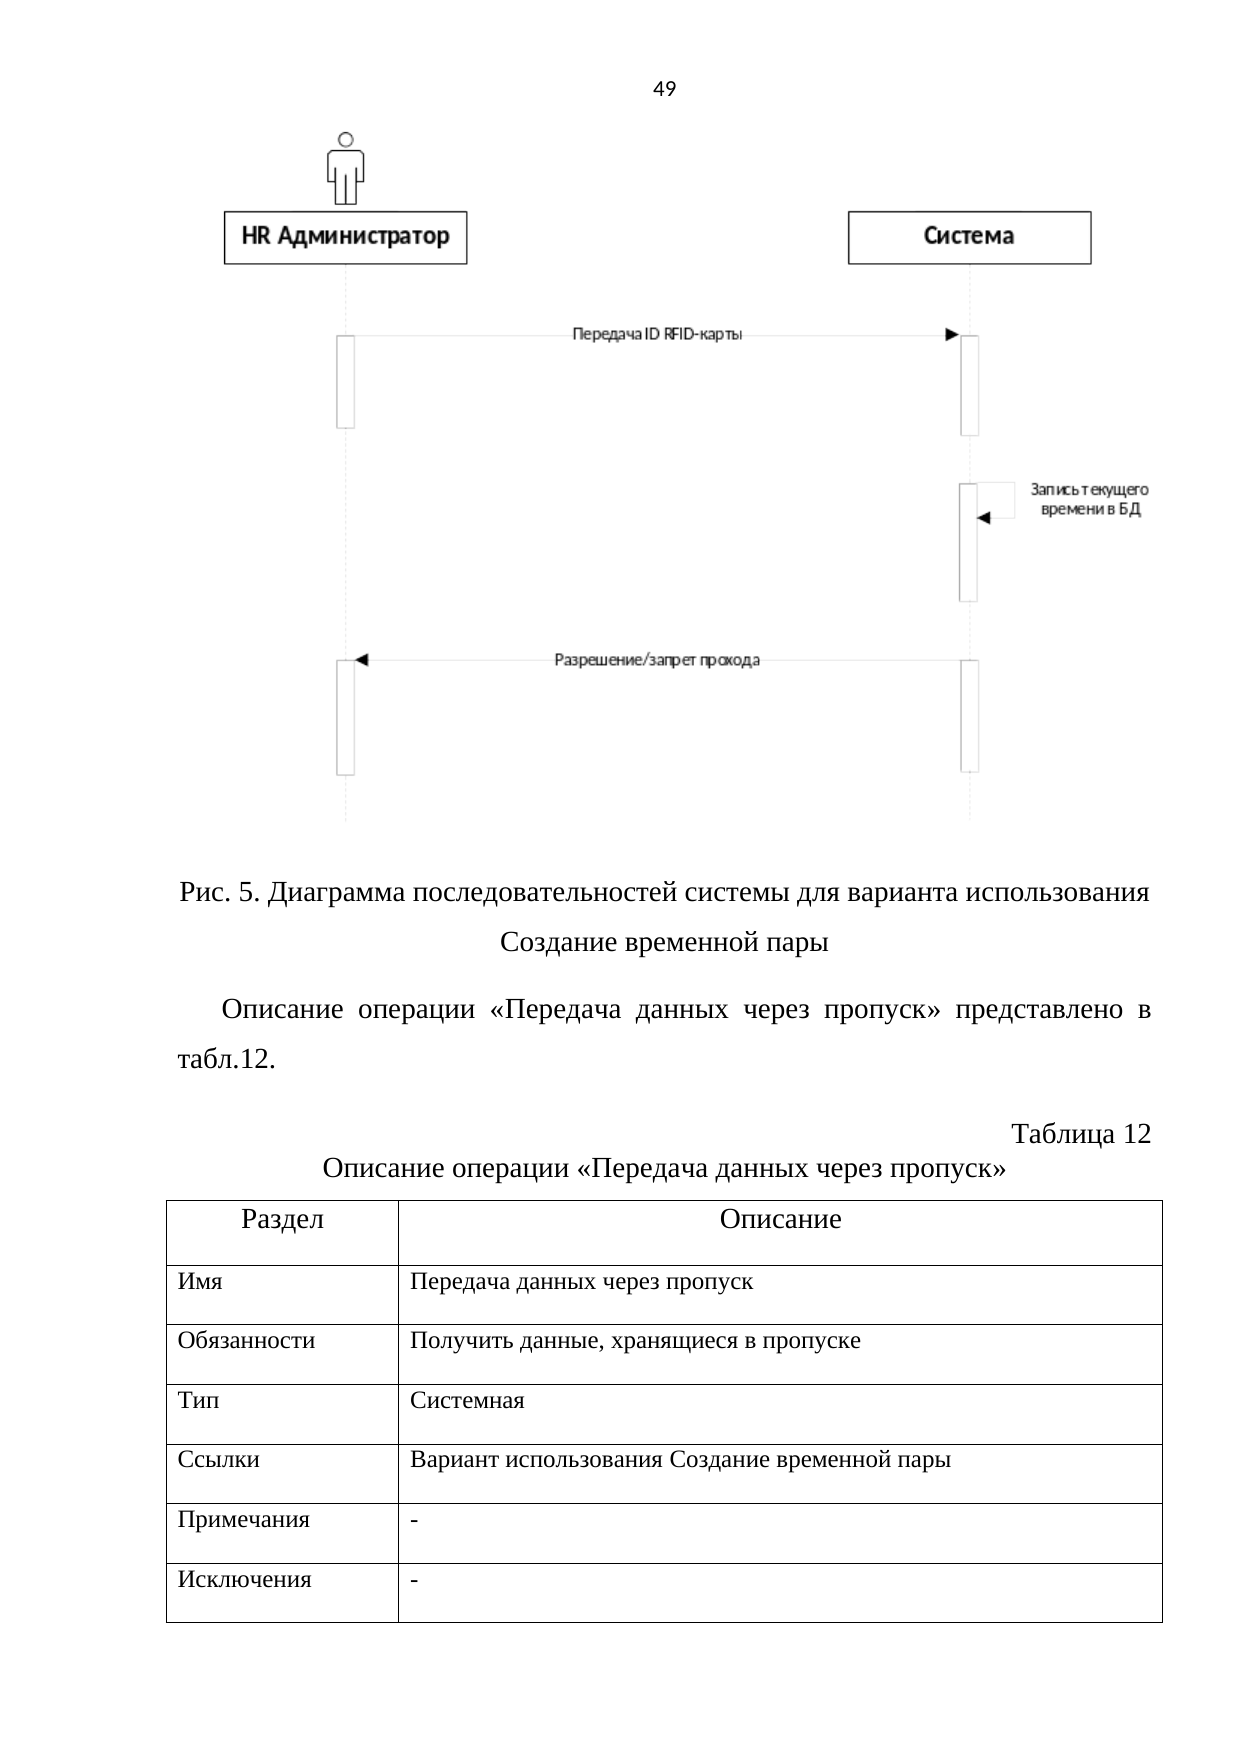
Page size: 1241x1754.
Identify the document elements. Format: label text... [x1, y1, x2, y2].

table_cell - [399, 1504, 1162, 1563]
table_cell Обязанности [167, 1325, 398, 1384]
table_cell Вариант использования Создание временной пары [399, 1445, 1162, 1503]
table_header Описание [399, 1201, 1162, 1265]
text Описание операции «Передача данных через пропуск» представлено в табл.12. [177, 991, 1152, 1075]
table_cell Передача данных через пропуск [399, 1266, 1162, 1324]
table_cell Исключения [167, 1564, 398, 1622]
text Рис. 5. Диаграмма последовательностей системы для варианта использования Создание временной пары [177, 874, 1152, 957]
table_cell Примечания [167, 1504, 398, 1563]
table_cell Ссылки [167, 1445, 398, 1503]
text Таблица 12 [177, 1117, 1152, 1150]
table_cell Тип [167, 1385, 398, 1443]
text Описание операции «Передача данных через пропуск» [177, 1150, 1152, 1184]
table_header Раздел [167, 1201, 398, 1265]
table_cell Имя [167, 1266, 398, 1324]
table_cell - [399, 1564, 1162, 1622]
table_cell Системная [399, 1385, 1162, 1443]
table_cell Получить данные, хранящиеся в пропуске [399, 1325, 1162, 1384]
